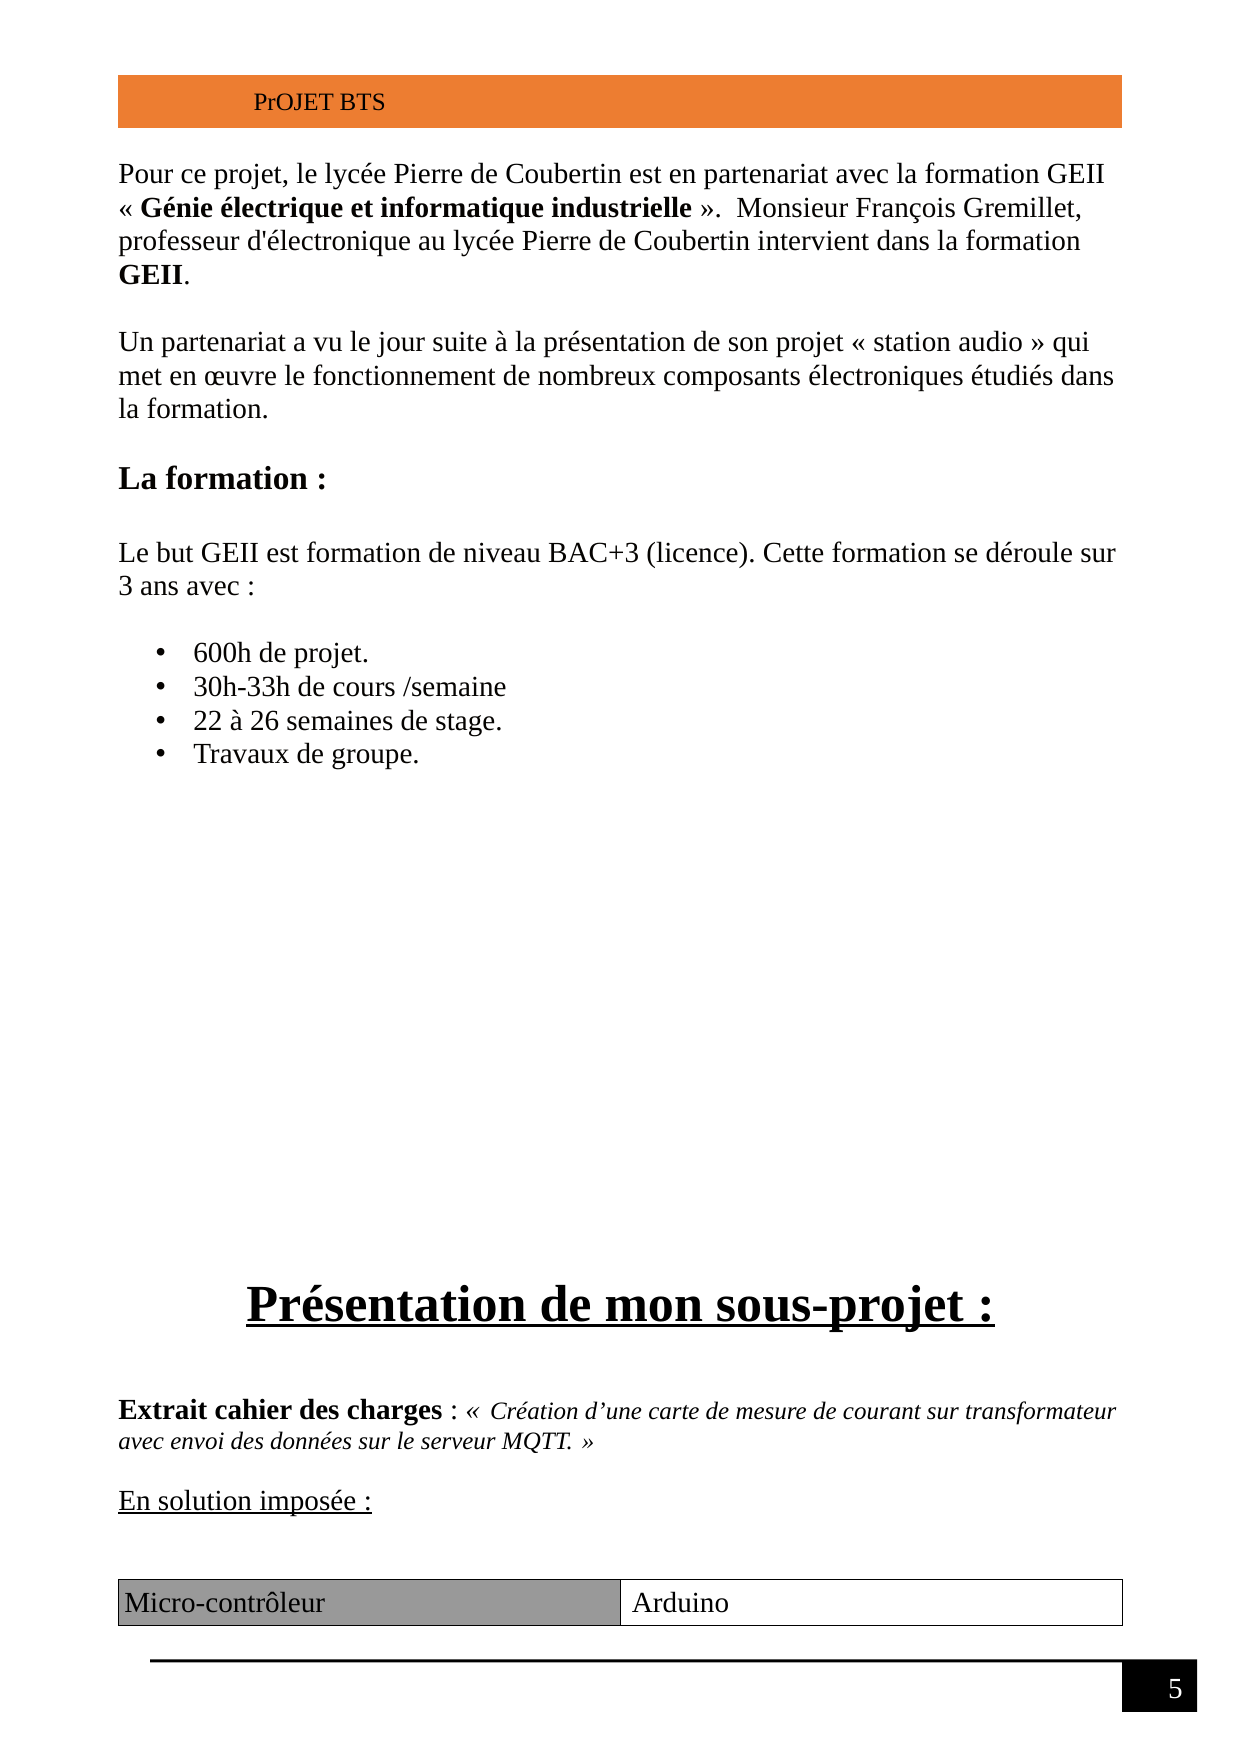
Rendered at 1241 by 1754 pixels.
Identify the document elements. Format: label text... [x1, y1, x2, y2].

text Extrait cahier des charges : « Création d’une carte de mesure de courant sur transformateur avec envoi des données sur le serveur MQTT. » [118, 1392, 1122, 1454]
text Présentation de mon sous-projet : [118, 1272, 1122, 1332]
text Le but GEII est formation de niveau BAC+3 (licence). Cette formation se déroule sur 3 ans avec : [118, 535, 1122, 602]
list 600h de projet. [156, 636, 1122, 669]
text Pour ce projet, le lycée Pierre de Coubertin est en partenariat avec la formation GEII « Génie électrique et informatique industrielle ». Monsieur François Gremillet, professeur d'électronique au lycée Pierre de Coubertin intervient dans la formation GEII. [118, 156, 1122, 291]
list Travaux de groupe. [156, 737, 1122, 770]
list 30h-33h de cours /semaine [156, 669, 1122, 703]
text Un partenariat a vu le jour suite à la présentation de son projet « station audio » qui met en œuvre le fonctionnement de nombreux composants électroniques étudiés dans la formation. [118, 324, 1122, 425]
list 22 à 26 semaines de stage. [156, 703, 1122, 737]
table_header Micro-contrôleur [119, 1580, 620, 1625]
text La formation : [118, 458, 1122, 497]
table_header Arduino [621, 1580, 1122, 1625]
text En solution imposée : [118, 1483, 1122, 1517]
